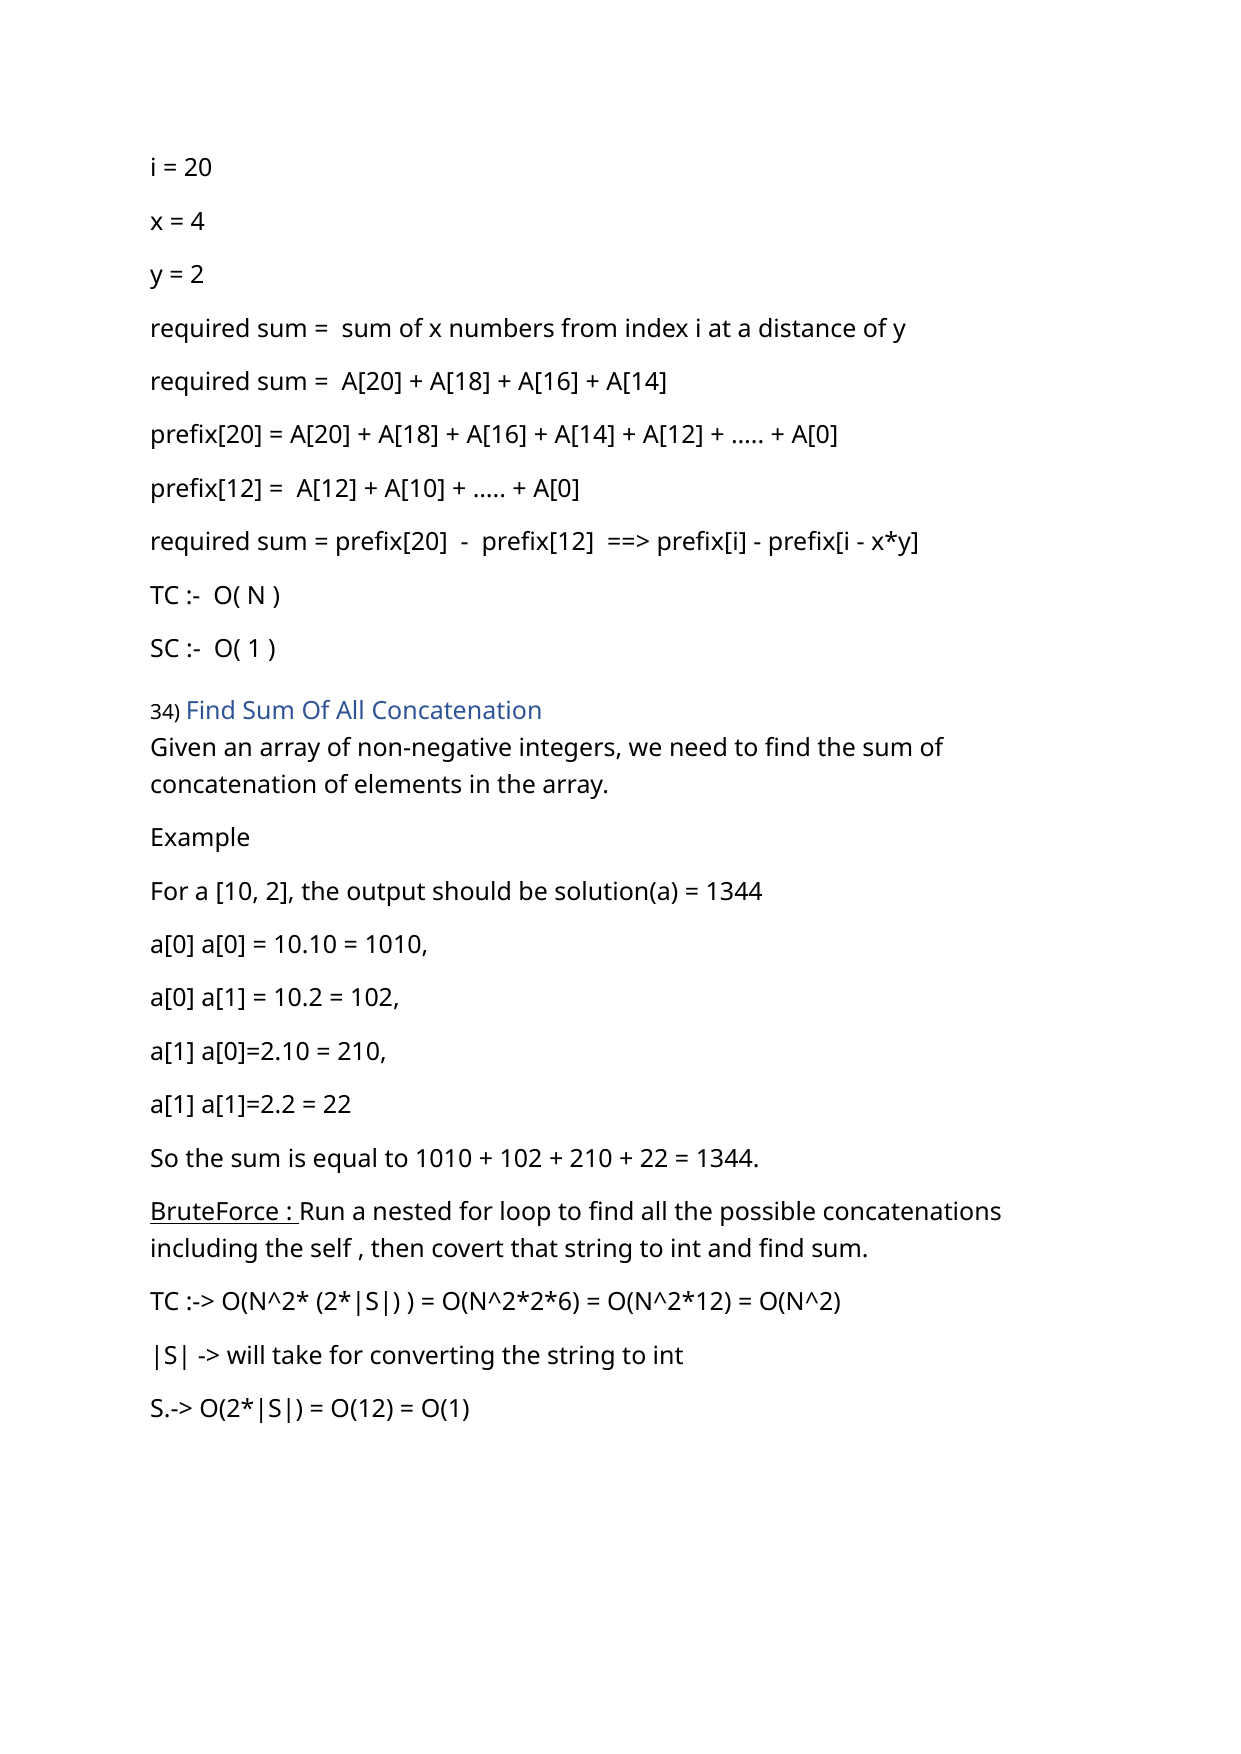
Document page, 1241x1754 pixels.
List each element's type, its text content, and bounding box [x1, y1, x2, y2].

text a[0] a[0] = 10.10 = 1010, [150, 927, 1090, 961]
text required sum = sum of x numbers from index i at a distance of y [150, 310, 1090, 344]
text S.-> O(2*|S|) = O(12) = O(1) [150, 1391, 1090, 1425]
text |S| -> will take for converting the string to int [150, 1337, 1090, 1371]
text SC :- O( 1 ) [150, 631, 1090, 665]
text prefix[20] = A[20] + A[18] + A[16] + A[14] + A[12] + ….. + A[0] [150, 417, 1090, 451]
text prefix[12] = A[12] + A[10] + ….. + A[0] [150, 471, 1090, 505]
text TC :-> O(N^2* (2*|S|) ) = O(N^2*2*6) = O(N^2*12) = O(N^2) [150, 1284, 1090, 1318]
subtitle Find Sum Of All Concatenation [150, 693, 1090, 727]
text required sum = prefix[20] - prefix[12] ==> prefix[i] - prefix[i - x*y] [150, 524, 1090, 558]
text BruteForce : Run a nested for loop to find all the possible concatenations including the self , then covert that string to int and find sum. [150, 1194, 1090, 1264]
text i = 20 [150, 150, 1090, 184]
text For a [10, 2], the output should be solution(a) = 1344 [150, 873, 1090, 907]
text a[1] a[1]=2.2 = 22 [150, 1087, 1090, 1121]
text So the sum is equal to 1010 + 102 + 210 + 22 = 1344. [150, 1140, 1090, 1174]
text a[1] a[0]=2.10 = 210, [150, 1033, 1090, 1067]
text Given an array of non-negative integers, we need to find the sum of concatenation of elements in the array. [150, 729, 1090, 800]
text required sum = A[20] + A[18] + A[16] + A[14] [150, 364, 1090, 398]
text a[0] a[1] = 10.2 = 102, [150, 980, 1090, 1014]
text x = 4 [150, 203, 1090, 237]
text Example [150, 820, 1090, 854]
text TC :- O( N ) [150, 577, 1090, 612]
text y = 2 [150, 257, 1090, 291]
